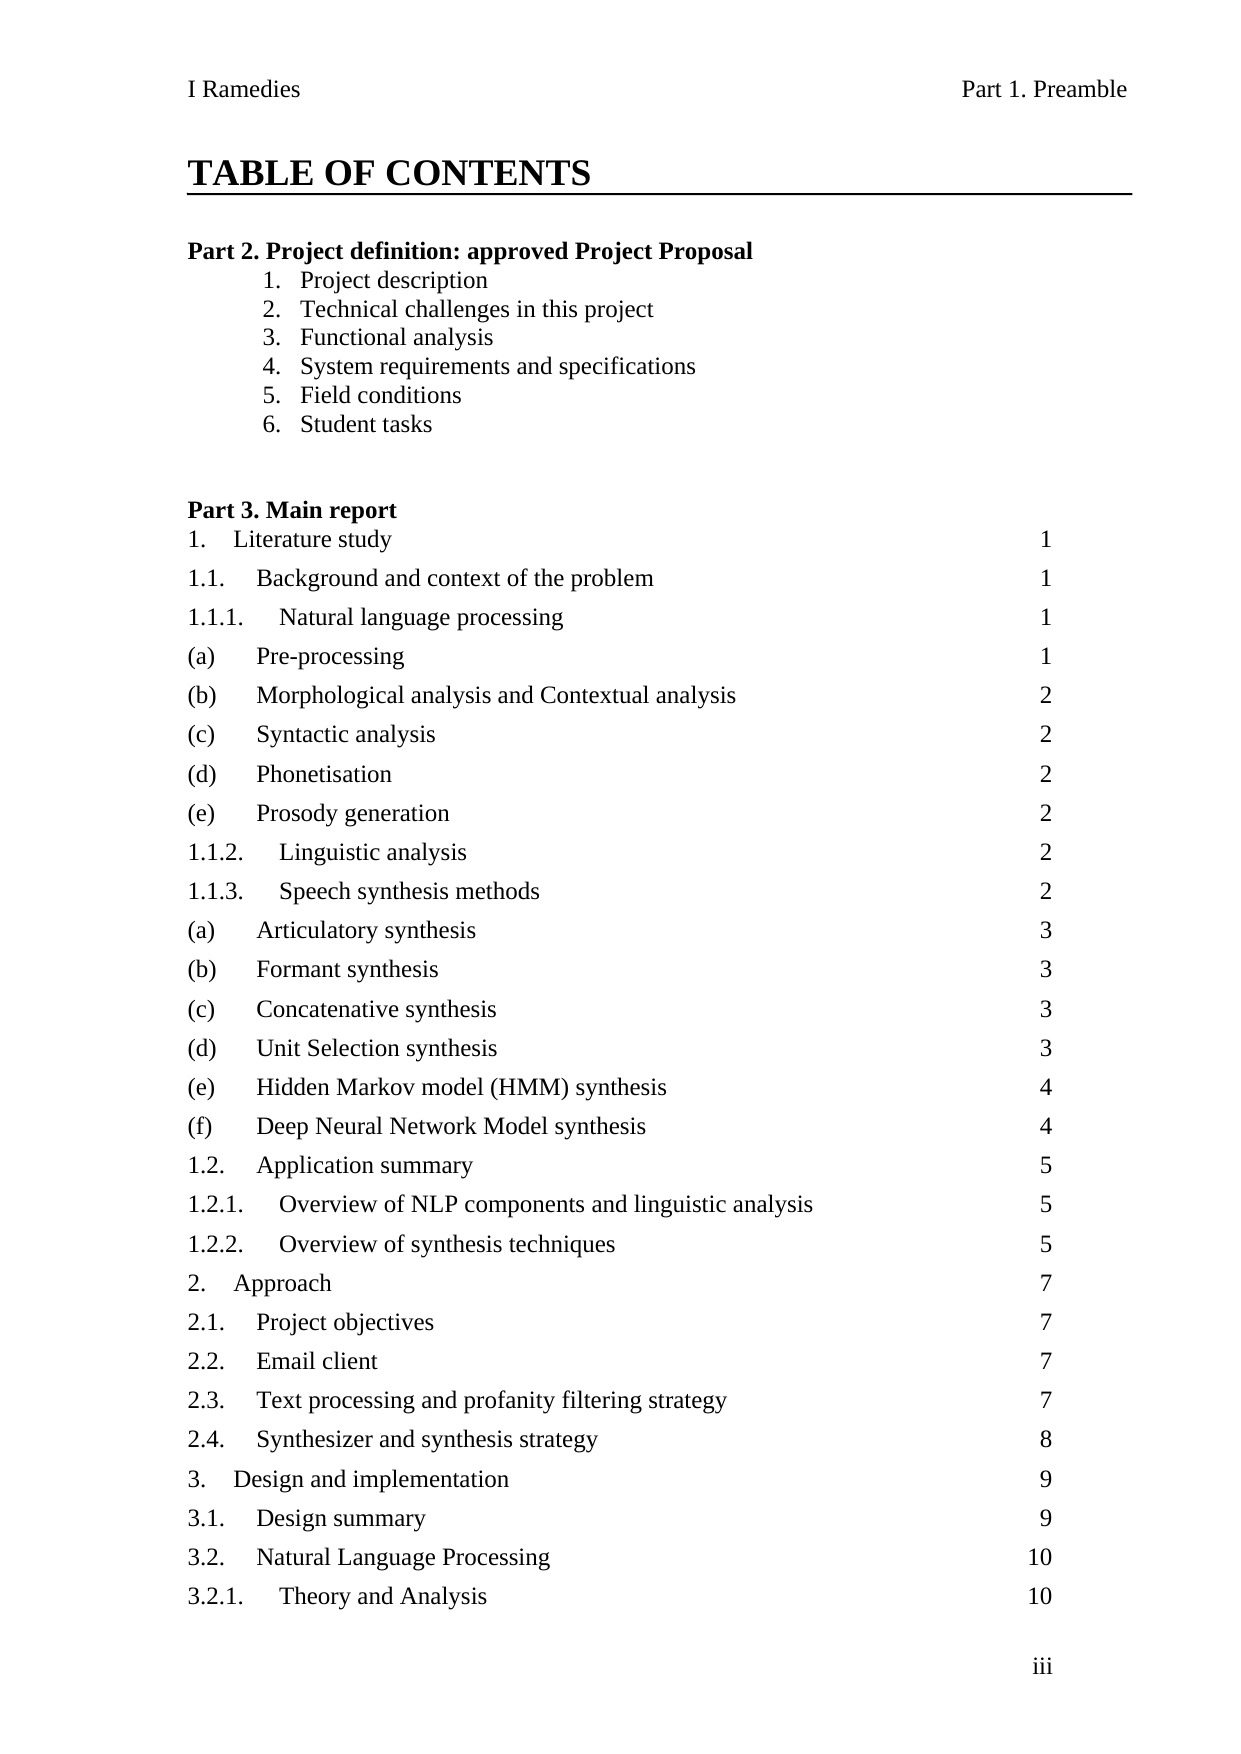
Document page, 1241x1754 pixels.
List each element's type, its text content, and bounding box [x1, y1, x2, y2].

text 1.2.2. Overview of synthesis techniques 5 [187, 1229, 1053, 1257]
list Functional analysis [262, 322, 1053, 351]
text 1. Literature study 1 [187, 524, 1053, 552]
text (c) Concatenative synthesis 3 [187, 994, 1053, 1022]
text 1.1.2. Linguistic analysis 2 [187, 837, 1053, 866]
list Student tasks [262, 409, 1053, 466]
list Field conditions [262, 380, 1053, 409]
text TABLE OF CONTENTS [187, 150, 1053, 193]
text (f) Deep Neural Network Model synthesis 4 [187, 1111, 1053, 1140]
text 1.1. Background and context of the problem 1 [187, 563, 1053, 592]
text (a) Articulatory synthesis 3 [187, 915, 1053, 944]
text Part 2. Project definition: approved Project Proposal [187, 236, 1053, 265]
text 1.2. Application summary 5 [187, 1150, 1053, 1179]
text 2.4. Synthesizer and synthesis strategy 8 [187, 1424, 1053, 1453]
text (d) Phonetisation 2 [187, 759, 1053, 787]
text (b) Morphological analysis and Contextual analysis 2 [187, 680, 1053, 709]
list Project description [262, 265, 1053, 294]
text 2.1. Project objectives 7 [187, 1307, 1053, 1336]
text 2. Approach 7 [187, 1268, 1053, 1297]
text 2.3. Text processing and profanity filtering strategy 7 [187, 1385, 1053, 1414]
text Part 3. Main report [187, 495, 1053, 524]
list System requirements and specifications [262, 351, 1053, 380]
text 3. Design and implementation 9 [187, 1464, 1053, 1492]
text 2.2. Email client 7 [187, 1346, 1053, 1375]
text (b) Formant synthesis 3 [187, 954, 1053, 983]
text (d) Unit Selection synthesis 3 [187, 1033, 1053, 1062]
text 1.1.1. Natural language processing 1 [187, 602, 1053, 631]
text 3.1. Design summary 9 [187, 1503, 1053, 1532]
text (e) Hidden Markov model (HMM) synthesis 4 [187, 1072, 1053, 1101]
text (a) Pre-processing 1 [187, 641, 1053, 670]
text 3.2. Natural Language Processing 10 [187, 1542, 1053, 1571]
text (e) Prosody generation 2 [187, 798, 1053, 827]
list Technical challenges in this project [262, 294, 1053, 322]
text (c) Syntactic analysis 2 [187, 719, 1053, 748]
text 1.2.1. Overview of NLP components and linguistic analysis 5 [187, 1189, 1053, 1218]
text 1.1.3. Speech synthesis methods 2 [187, 876, 1053, 905]
text 3.2.1. Theory and Analysis 10 [187, 1581, 1053, 1610]
